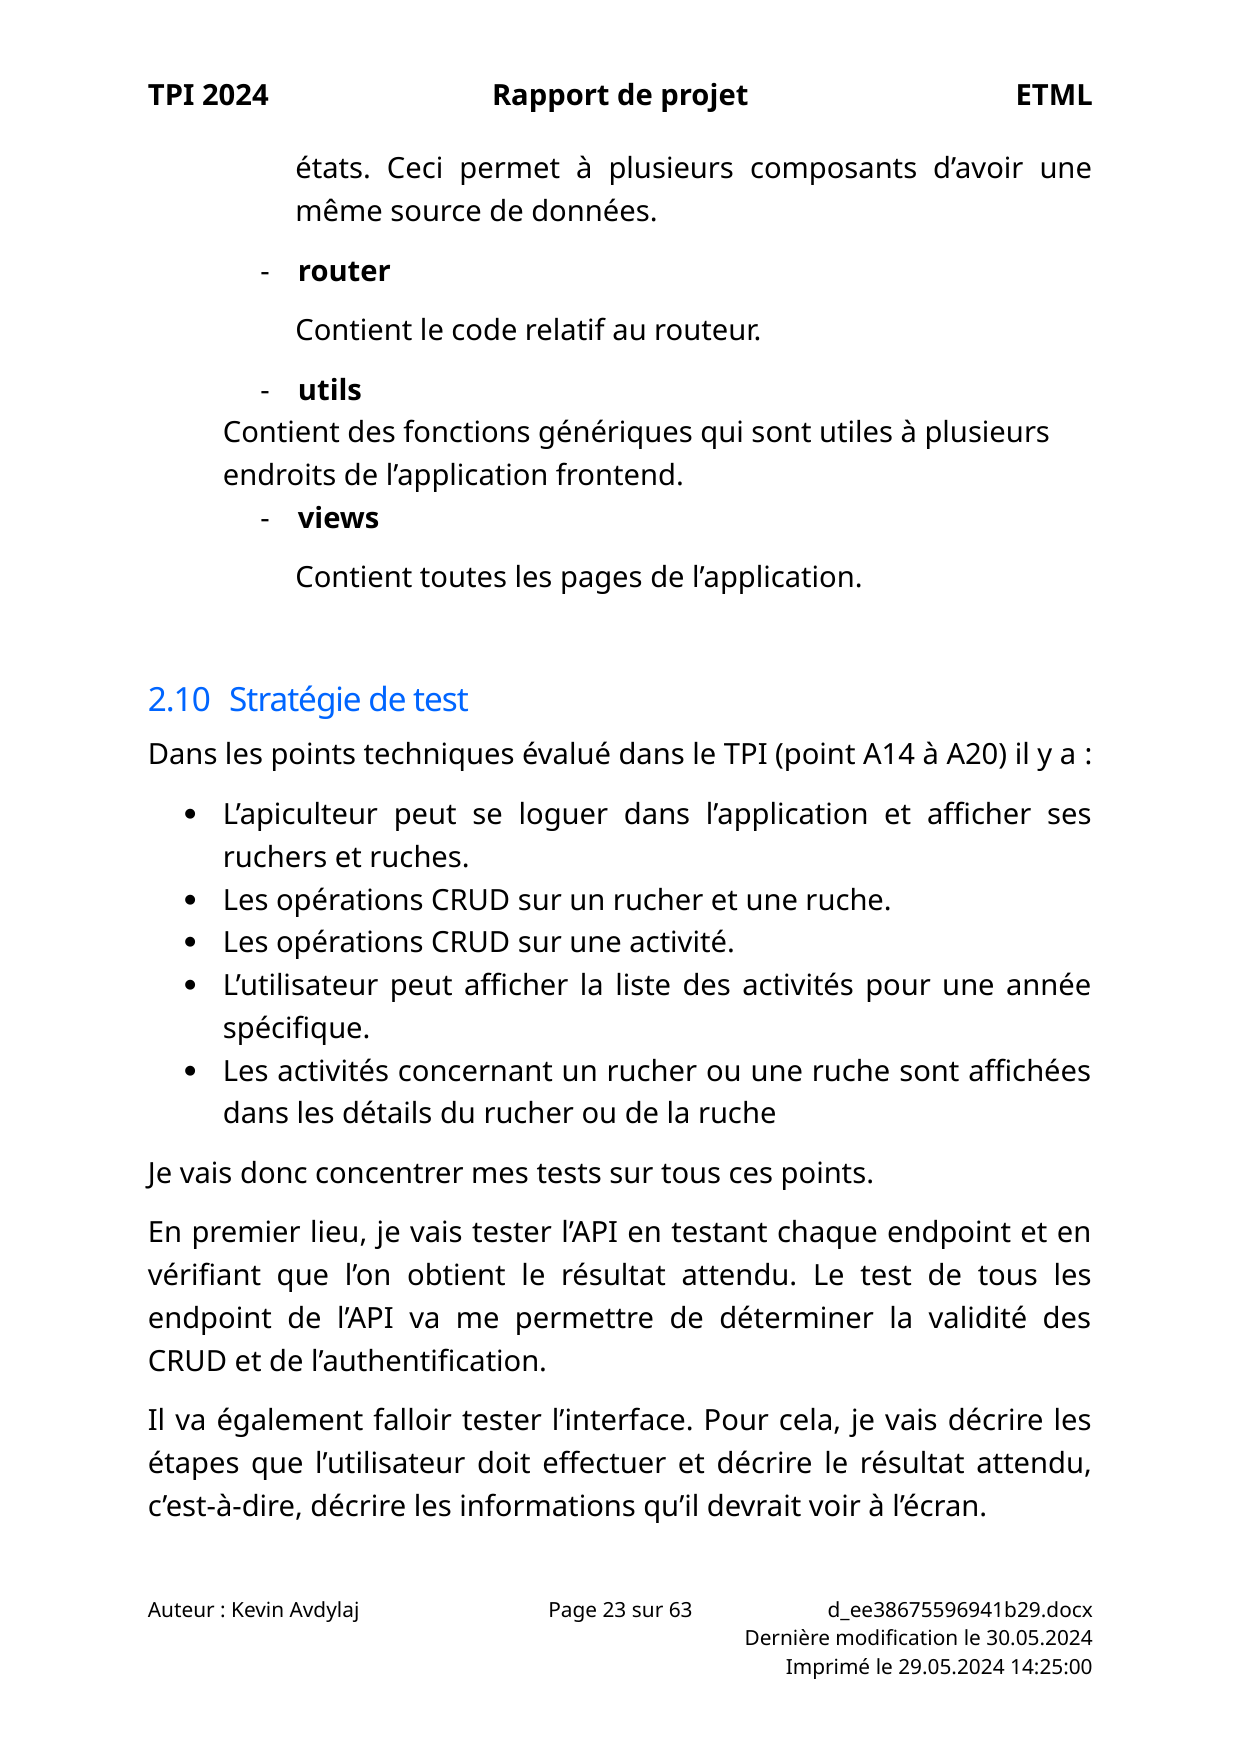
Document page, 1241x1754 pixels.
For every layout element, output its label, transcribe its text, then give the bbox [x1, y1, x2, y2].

text En premier lieu, je vais tester l’API en testant chaque endpoint et en vérifiant que l’on obtient le résultat attendu. Le test de tous les endpoint de l’API va me permettre de déterminer la validité des CRUD et de l’authentification. [148, 1212, 1093, 1380]
text Contient le code relatif au routeur. [221, 309, 1093, 349]
list views [260, 497, 1093, 537]
subtitle Stratégie de test [148, 676, 1093, 721]
text Je vais donc concentrer mes tests sur tous ces points. [148, 1152, 1093, 1192]
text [295, 148, 1093, 230]
list Les activités concernant un rucher ou une ruche sont affichées dans les détails du rucher ou de la ruche [185, 1050, 1093, 1132]
list utils [260, 369, 1093, 408]
list L’apiculteur peut se loguer dans l’application et afficher ses ruchers et ruches. [185, 793, 1093, 876]
text Il va également falloir tester l’interface. Pour cela, je vais décrire les étapes que l’utilisateur doit effectuer et décrire le résultat attendu, c’est-à-dire, décrire les informations qu’il devrait voir à l’écran. [148, 1400, 1093, 1525]
list Contient des fonctions génériques qui sont utiles à plusieurs endroits de l’application frontend. [223, 412, 1093, 494]
list router [260, 250, 1093, 289]
text Dans les points techniques évalué dans le TPI (point A14 à A20) il y a : [148, 734, 1093, 773]
list Les opérations CRUD sur un rucher et une ruche. [185, 879, 1093, 918]
list L’utilisateur peut afficher la liste des activités pour une année spécifique. [185, 964, 1093, 1047]
text Contient toutes les pages de l’application. [295, 557, 1093, 596]
list Les opérations CRUD sur une activité. [185, 922, 1093, 961]
